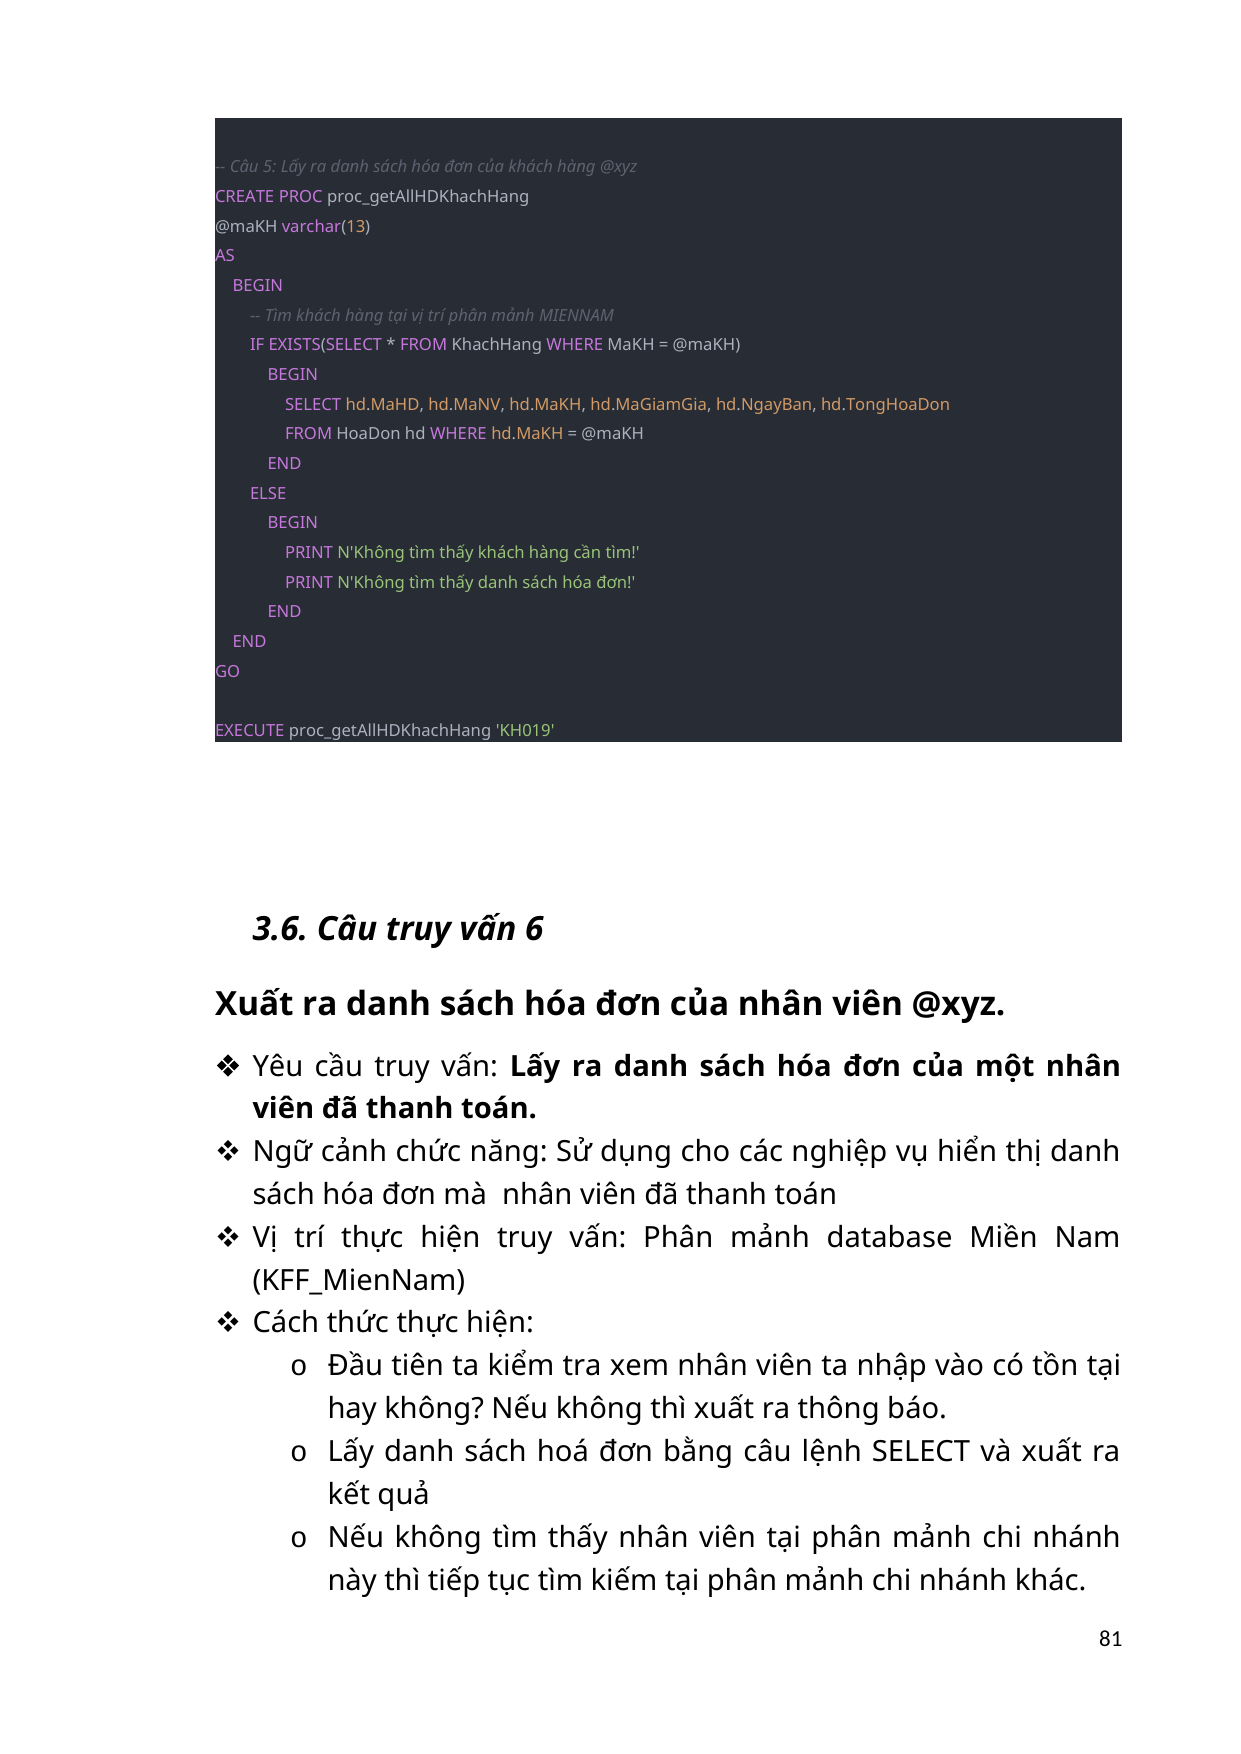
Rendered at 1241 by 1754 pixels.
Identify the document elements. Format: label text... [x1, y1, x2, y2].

text BEGIN [215, 356, 1122, 385]
list Đầu tiên ta kiểm tra xem nhân viên ta nhập vào có tồn tại hay không? Nếu không thì xuất ra thông báo. [290, 1344, 1122, 1427]
list Yêu cầu truy vấn: Lấy ra danh sách hóa đơn của một nhân viên đã thanh toán. [215, 1045, 1122, 1127]
list Ngữ cảnh chức năng: Sử dụng cho các nghiệp vụ hiển thị danh sách hóa đơn mà nhân viên đã thanh toán [215, 1131, 1122, 1213]
text END [215, 445, 1122, 474]
text END [215, 593, 1122, 623]
text PRINT N'Không tìm thấy khách hàng cần tìm!' [215, 534, 1122, 563]
text PRINT N'Không tìm thấy danh sách hóa đơn!' [215, 563, 1122, 593]
text AS [215, 237, 1122, 267]
list Nếu không tìm thấy nhân viên tại phân mảnh chi nhánh này thì tiếp tục tìm kiếm tại phân mảnh chi nhánh khác. [290, 1516, 1122, 1599]
text END [215, 623, 1122, 652]
subtitle 3.6. Câu truy vấn 6 [177, 905, 1122, 950]
text Xuất ra danh sách hóa đơn của nhân viên @xyz. [177, 979, 1122, 1025]
text SELECT hd.MaHD, hd.MaNV, hd.MaKH, hd.MaGiamGia, hd.NgayBan, hd.TongHoaDon [215, 385, 1122, 415]
text @maKH varchar(13) [215, 207, 1122, 237]
text FROM HoaDon hd WHERE hd.MaKH = @maKH [215, 415, 1122, 445]
list Cách thức thực hiện: [215, 1302, 1122, 1341]
list Lấy danh sách hoá đơn bằng câu lệnh SELECT và xuất ra kết quả [290, 1430, 1122, 1513]
text IF EXISTS(SELECT * FROM KhachHang WHERE MaKH = @maKH) [215, 326, 1122, 356]
text GO [215, 652, 1122, 682]
list Vị trí thực hiện truy vấn: Phân mảnh database Miền Nam (KFF_MienNam) [215, 1216, 1122, 1299]
text BEGIN [215, 267, 1122, 296]
text CREATE PROC proc_getAllHDKhachHang [215, 177, 1122, 207]
text -- Tìm khách hàng tại vị trí phân mảnh MIENNAM [215, 296, 1122, 326]
text ELSE [215, 474, 1122, 504]
text -- Câu 5: Lấy ra danh sách hóa đơn của khách hàng @xyz [215, 148, 1122, 177]
text EXECUTE proc_getAllHDKhachHang 'KH019' [215, 712, 1122, 742]
text BEGIN [215, 504, 1122, 534]
